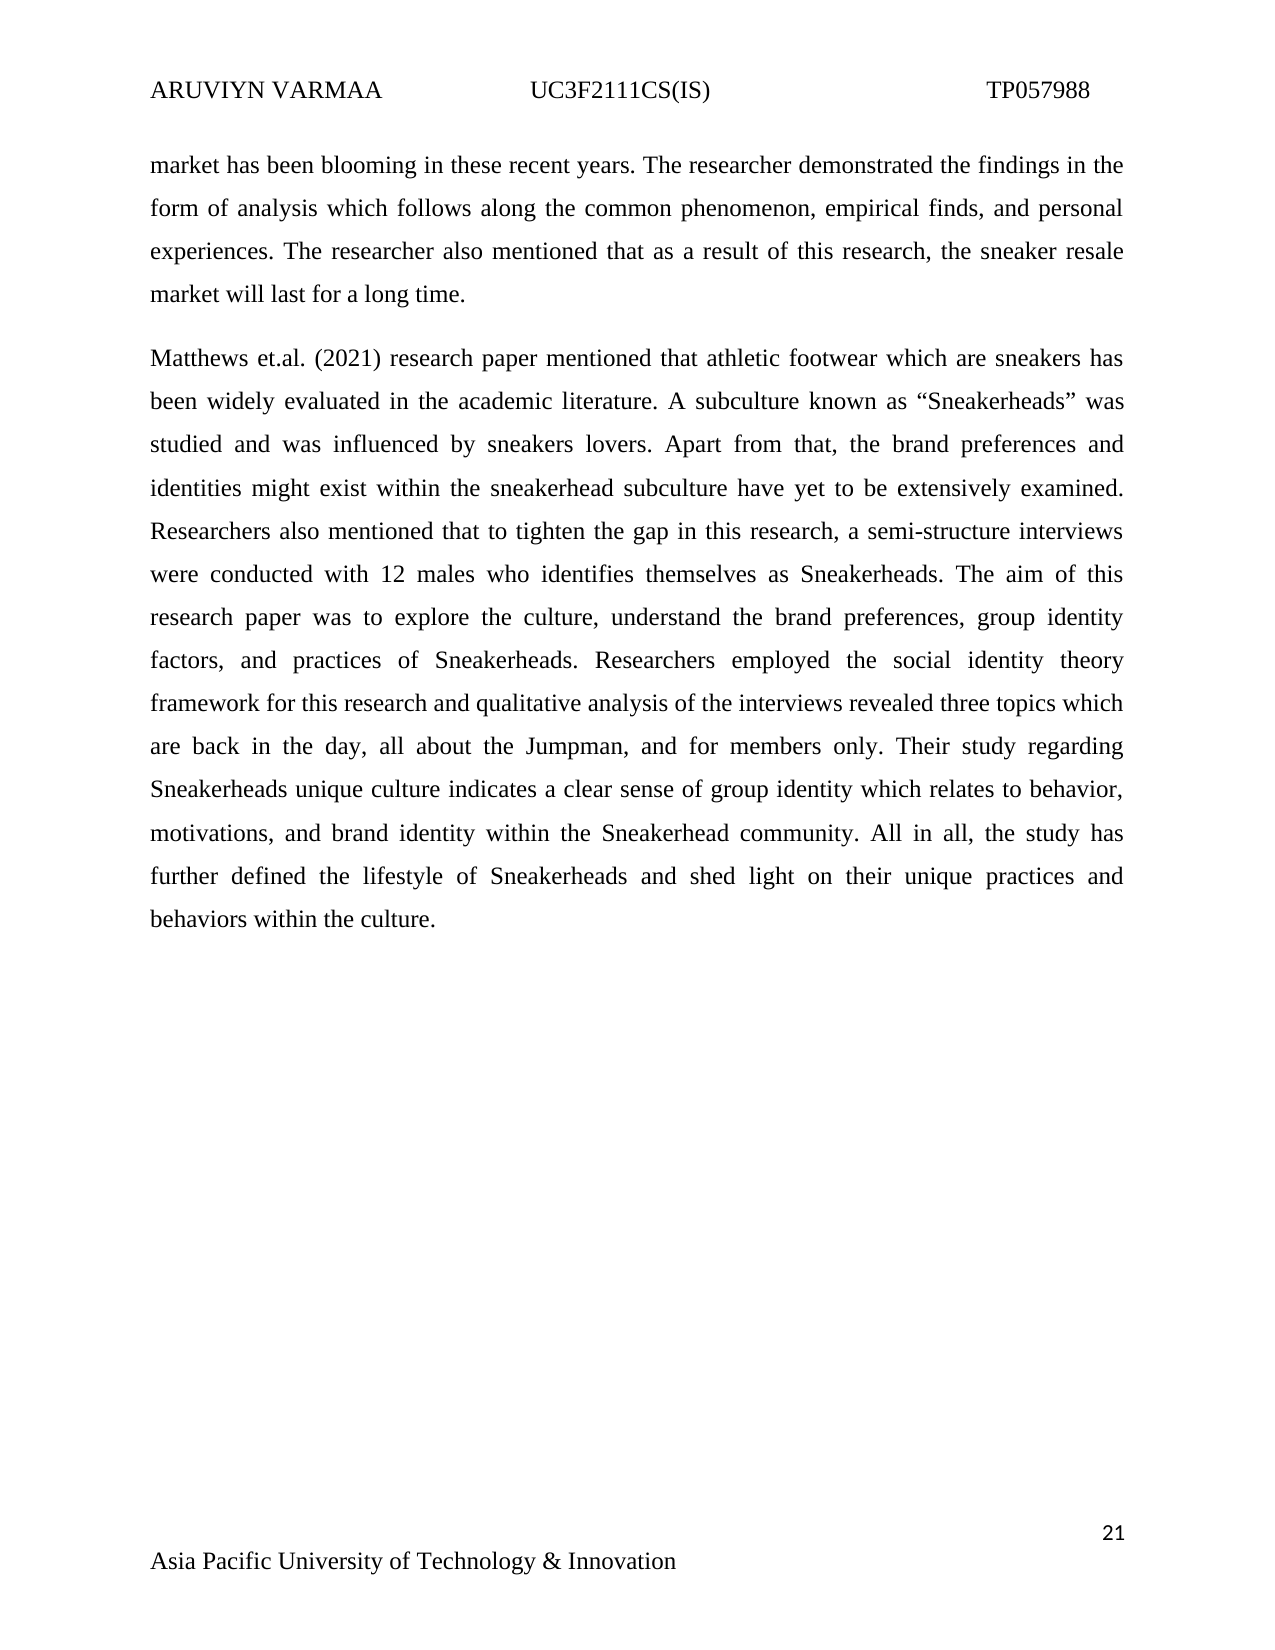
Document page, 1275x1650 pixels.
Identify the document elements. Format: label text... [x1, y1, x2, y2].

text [150, 150, 1125, 308]
text Matthews et.al. (2021) research paper mentioned that athletic footwear which are sneakers has been widely evaluated in the academic literature. A subculture known as “Sneakerheads” was studied and was influenced by sneakers lovers. Apart from that, the brand preferences and identities might exist within the sneakerhead subculture have yet to be extensively examined. Researchers also mentioned that to tighten the gap in this research, a semi-structure interviews were conducted with 12 males who identifies themselves as Sneakerheads. The aim of this research paper was to explore the culture, understand the brand preferences, group identity factors, and practices of Sneakerheads. Researchers employed the social identity theory framework for this research and qualitative analysis of the interviews revealed three topics which are back in the day, all about the Jumpman, and for members only. Their study regarding Sneakerheads unique culture indicates a clear sense of group identity which relates to behavior, motivations, and brand identity within the Sneakerhead community. All in all, the study has further defined the lifestyle of Sneakerheads and shed light on their unique practices and behaviors within the culture. [150, 343, 1125, 933]
